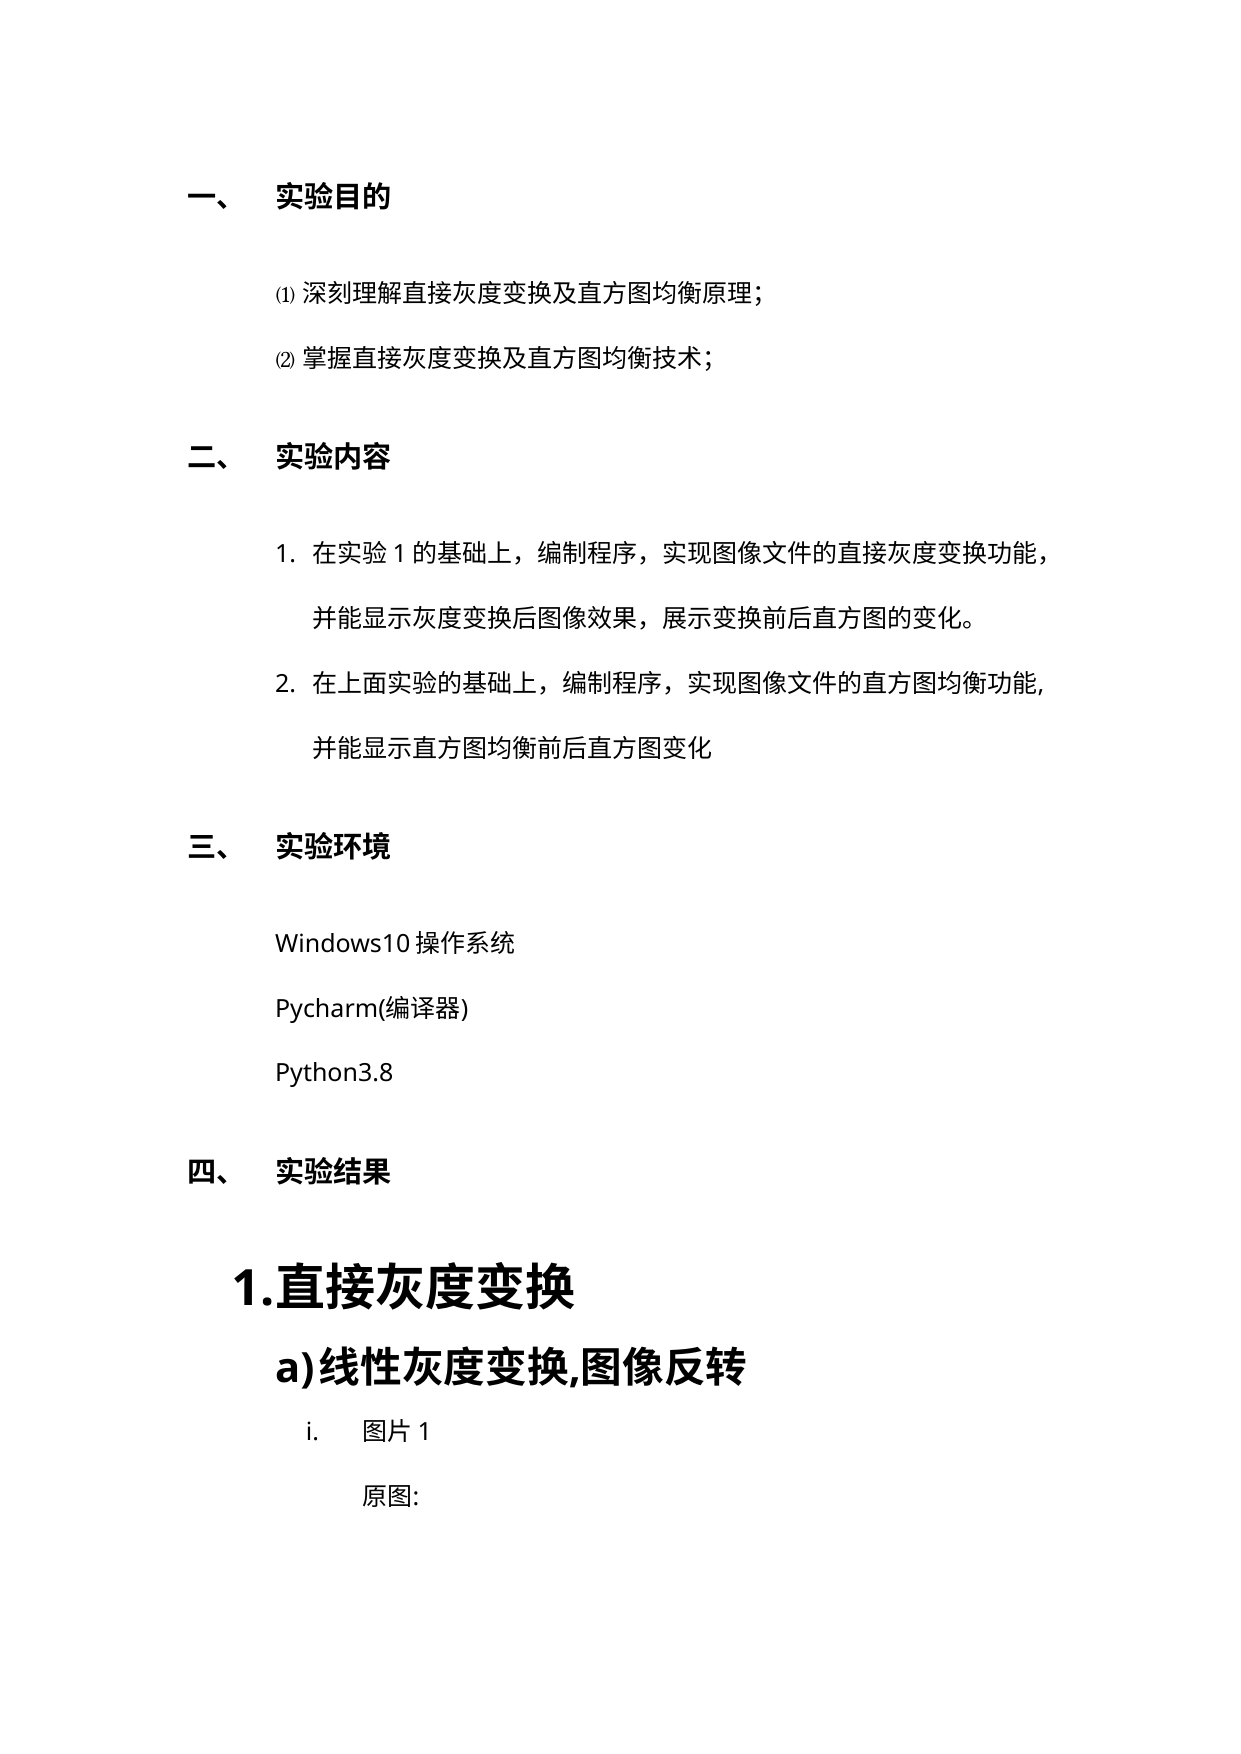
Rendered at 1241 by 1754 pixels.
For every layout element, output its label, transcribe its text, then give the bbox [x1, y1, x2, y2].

text Pycharm(编译器) [275, 974, 1053, 1039]
text Python3.8 [275, 1039, 1053, 1104]
list 实验目的 [187, 162, 1053, 227]
list 实验结果 [187, 1137, 1053, 1202]
list 实验环境 [187, 812, 1053, 877]
text 原图: [362, 1462, 1053, 1527]
text Windows10操作系统 [275, 909, 1053, 974]
list 实验内容 [187, 422, 1053, 487]
list 在实验1的基础上，编制程序，实现图像文件的直接灰度变换功能，并能显示灰度变换后图像效果，展示变换前后直方图的变化。 [275, 519, 1053, 649]
text ⑵ 掌握直接灰度变换及直方图均衡技术； [275, 324, 1053, 389]
list 在上面实验的基础上，编制程序，实现图像文件的直方图均衡功能,并能显示直方图均衡前后直方图变化 [275, 649, 1053, 779]
list 图片1 [319, 1397, 1053, 1462]
list 直接灰度变换 [231, 1234, 1053, 1332]
text ⑴ 深刻理解直接灰度变换及直方图均衡原理； [231, 259, 1053, 324]
list 线性灰度变换,图像反转 [275, 1332, 1053, 1397]
